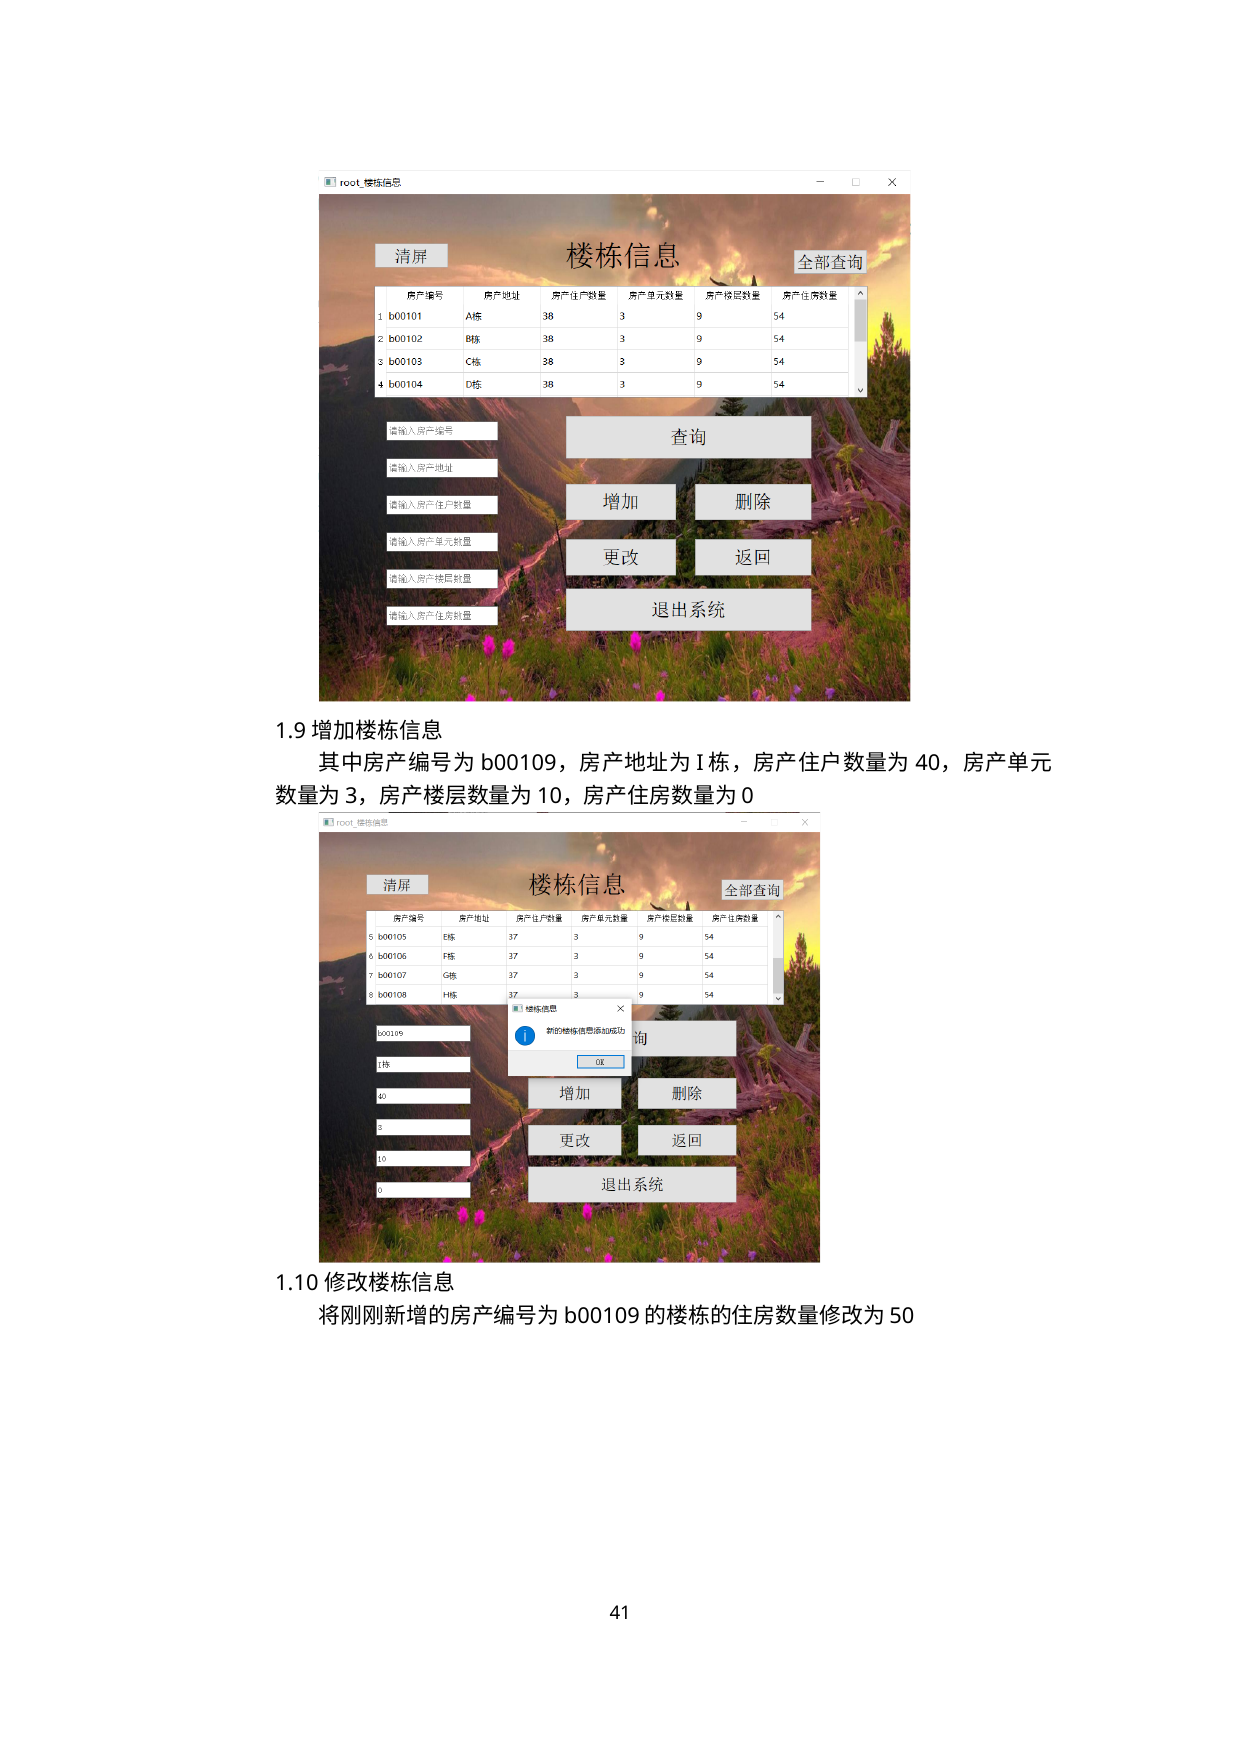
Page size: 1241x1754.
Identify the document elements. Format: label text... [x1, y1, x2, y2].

text 将刚刚新增的房产编号为b00109的楼栋的住房数量修改为50 [187, 1297, 1053, 1330]
text 1.9 增加楼栋信息 [187, 712, 1053, 745]
picture [318, 812, 821, 1263]
text 1.10 修改楼栋信息 [187, 1265, 1053, 1297]
text 其中房产编号为b00109，房产地址为I栋，房产住户数量为40，房产单元数量为3，房产楼层数量为10，房产住房数量为0 [275, 745, 1053, 810]
picture [318, 170, 911, 702]
